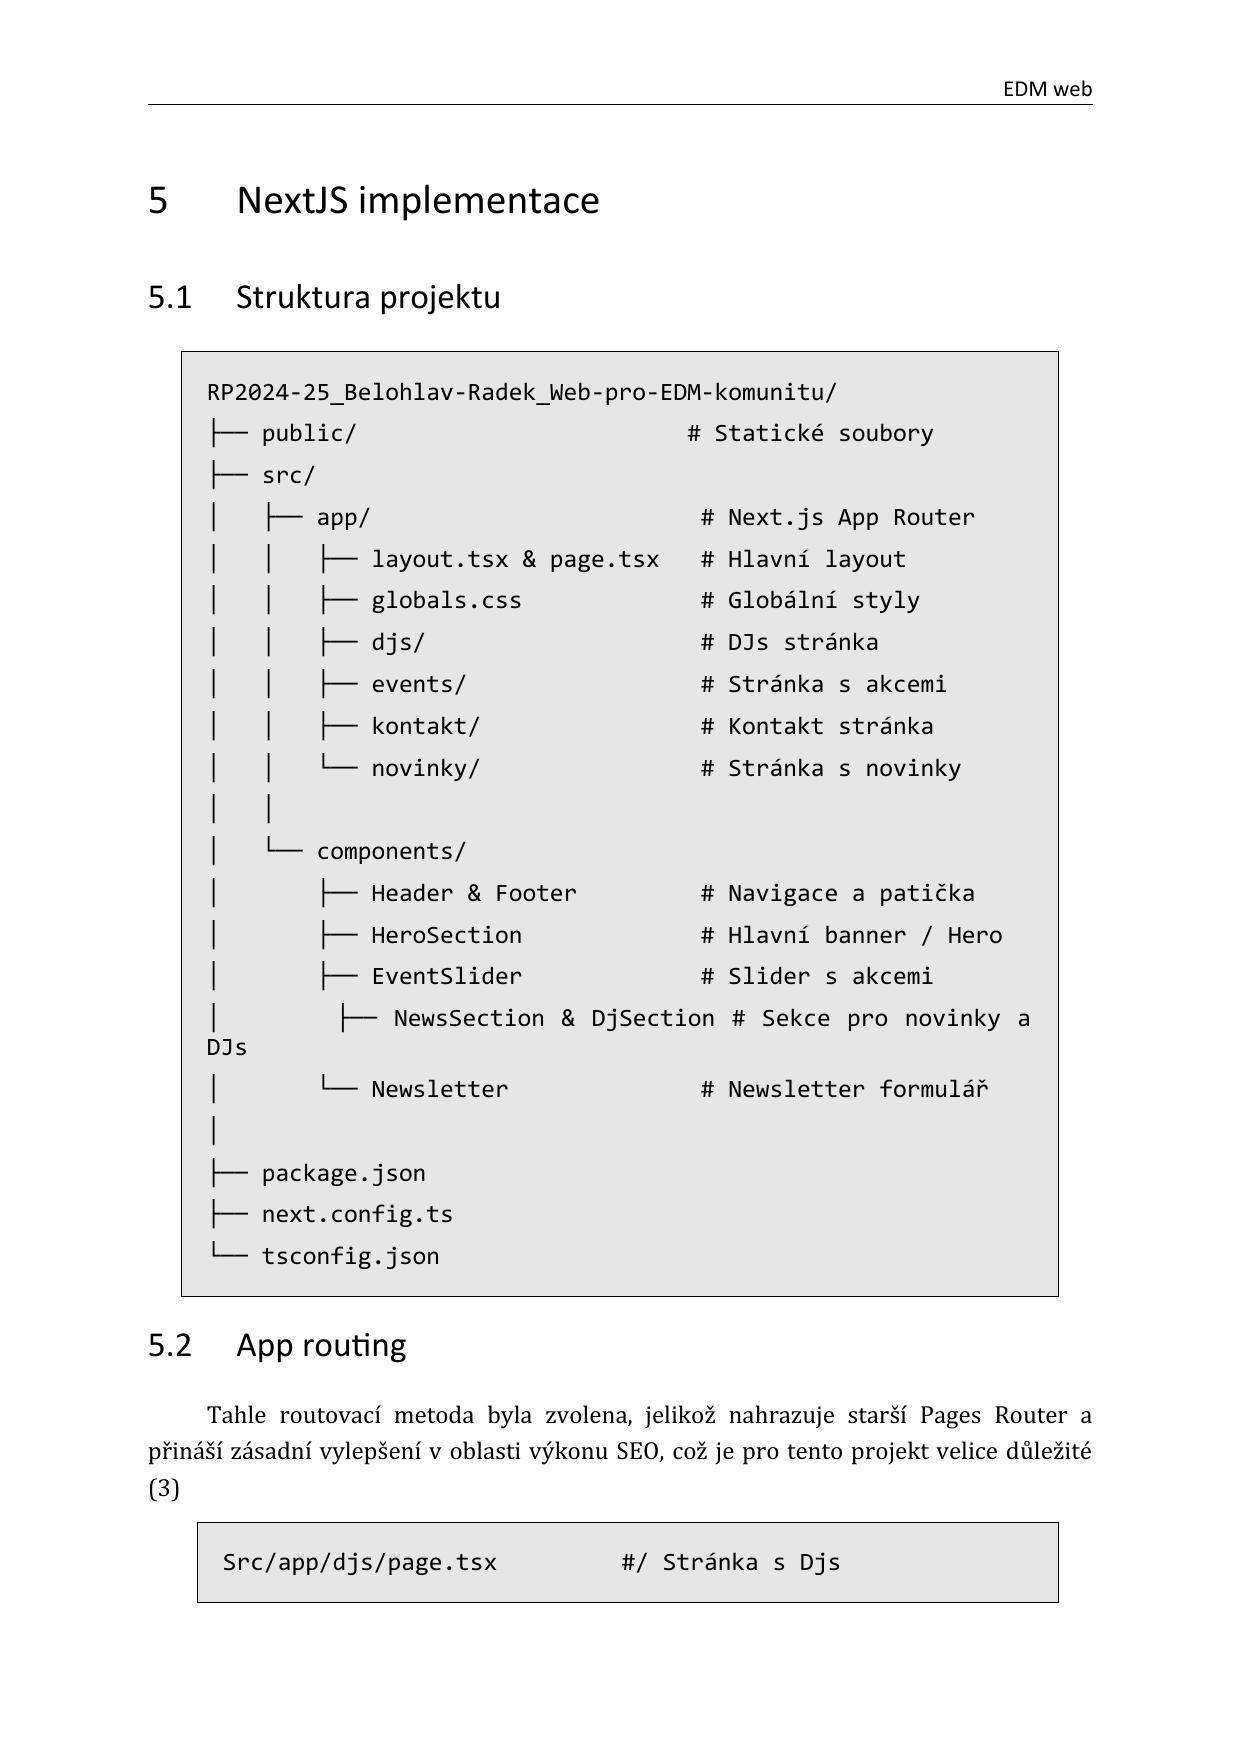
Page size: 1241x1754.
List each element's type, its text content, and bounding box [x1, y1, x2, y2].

text │ │ ├── djs/ # DJs stránka [182, 602, 1058, 643]
text ├── src/ [182, 435, 1058, 476]
subtitle NextJS implementace [148, 173, 1093, 223]
text │ └── Newsletter # Newsletter formulář [182, 1049, 1058, 1091]
text │ │ └── novinky/ # Stránka s novinky [182, 727, 1058, 769]
text │ │ ├── kontakt/ # Kontakt stránka [182, 685, 1058, 727]
text │ └── components/ [182, 811, 1058, 852]
text │ │ ├── events/ # Stránka s akcemi [182, 643, 1058, 685]
text Src/app/djs/page.tsx #/ Stránka s Djs [198, 1523, 1058, 1602]
text │ ├── EventSlider # Slider s akcemi [182, 936, 1058, 978]
text ├── public/ # Statické soubory [182, 393, 1058, 435]
text Tahle routovací metoda byla zvolena, jelikož nahrazuje starší Pages Router a přináší zásadní vylepšení v oblasti výkonu SEO, což je pro tento projekt velice důležité [148, 1399, 1093, 1502]
text │ ├── app/ # Next.js App Router [182, 476, 1058, 518]
text RP2024-25_Belohlav-Radek_Web-pro-EDM-komunitu/ [182, 352, 1058, 393]
subtitle App routing [148, 1322, 1093, 1365]
text ├── next.config.ts [182, 1174, 1058, 1216]
text │ │ ├── layout.tsx & page.tsx # Hlavní layout [182, 518, 1058, 560]
text │ [182, 1091, 1058, 1132]
text └── tsconfig.json [182, 1216, 1058, 1296]
text │ │ ├── globals.css # Globální styly [182, 560, 1058, 602]
text │ ├── HeroSection # Hlavní banner / Hero [182, 894, 1058, 936]
subtitle Struktura projektu [148, 274, 1093, 317]
text ├── package.json [182, 1132, 1058, 1174]
text │ │ [182, 769, 1058, 811]
text │ ├── NewsSection & DjSection # Sekce pro novinky a DJs [182, 978, 1058, 1049]
text │ ├── Header & Footer # Navigace a patička [182, 852, 1058, 894]
